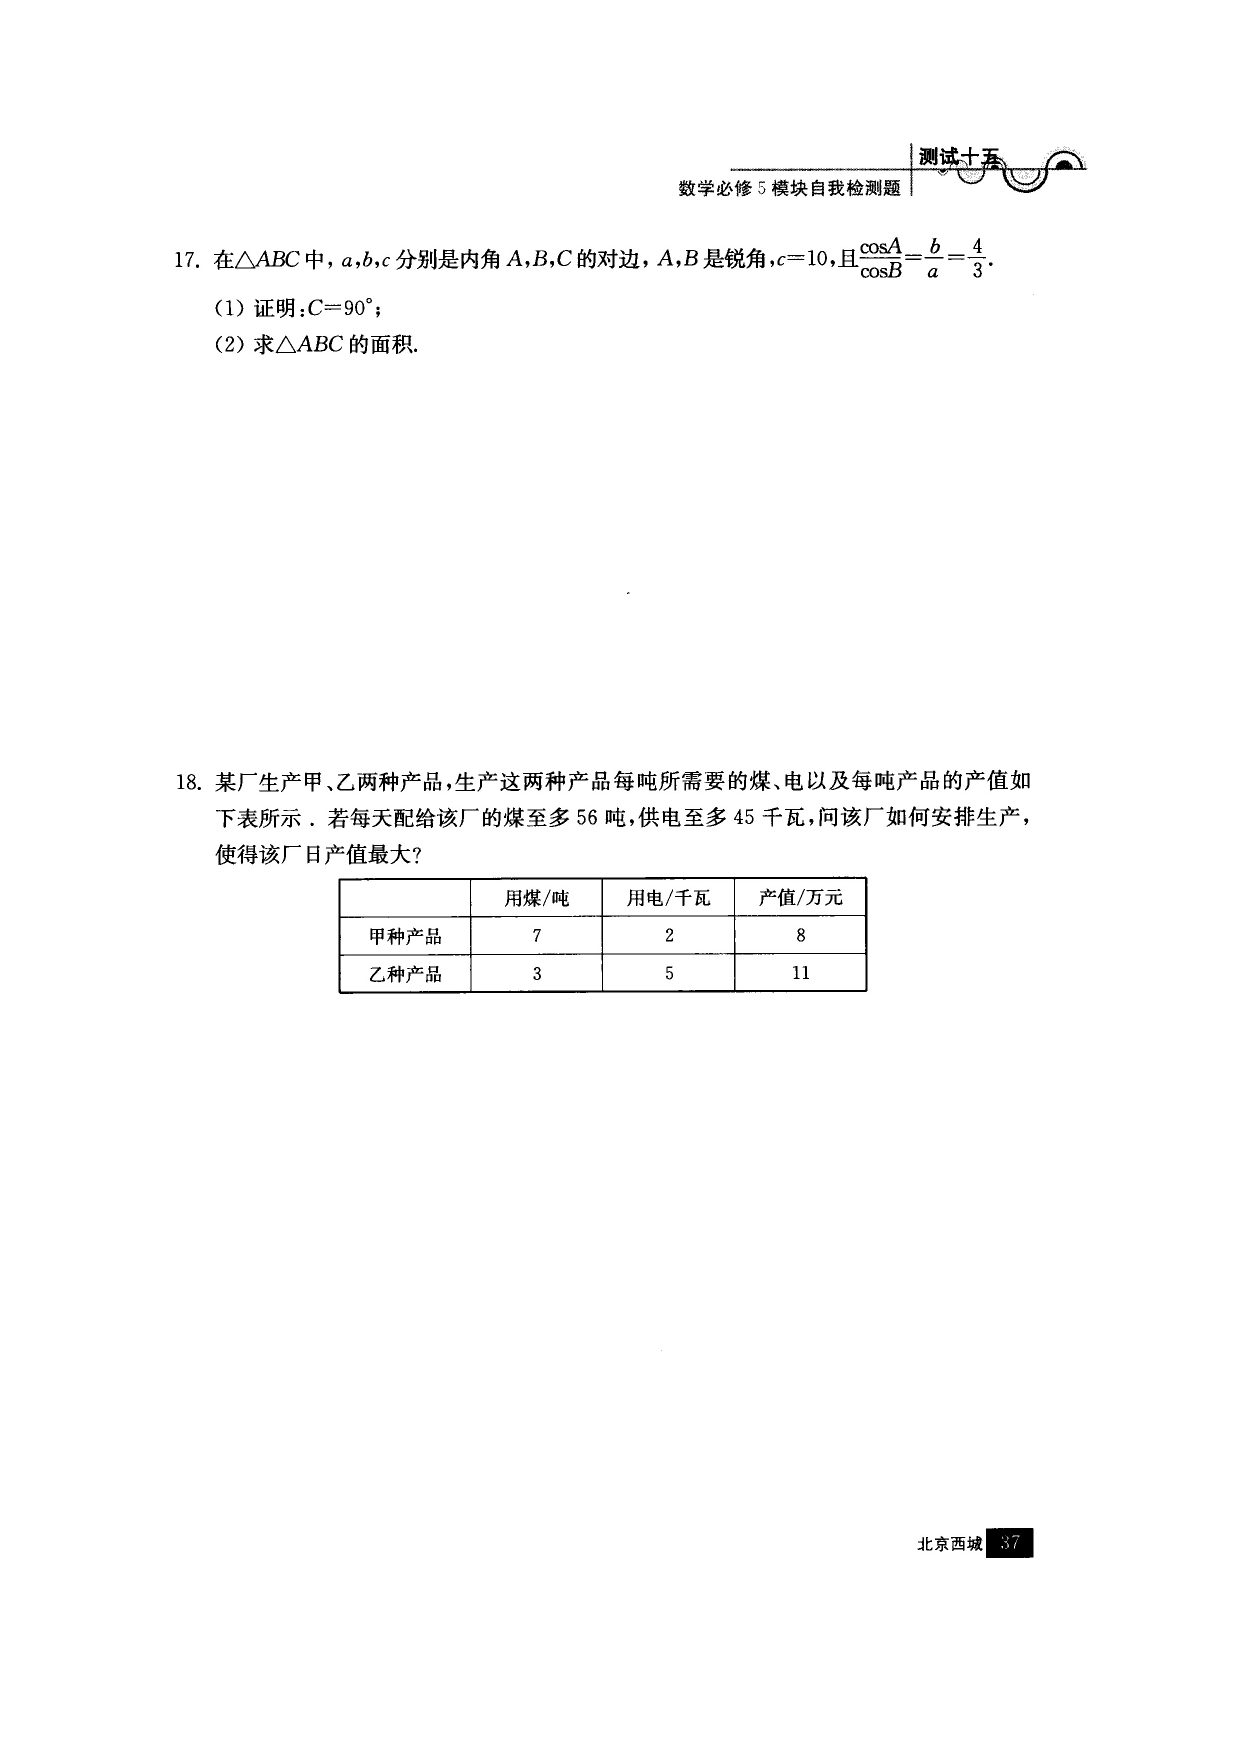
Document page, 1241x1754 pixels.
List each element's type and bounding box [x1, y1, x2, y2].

picture [138, 118, 1103, 1572]
